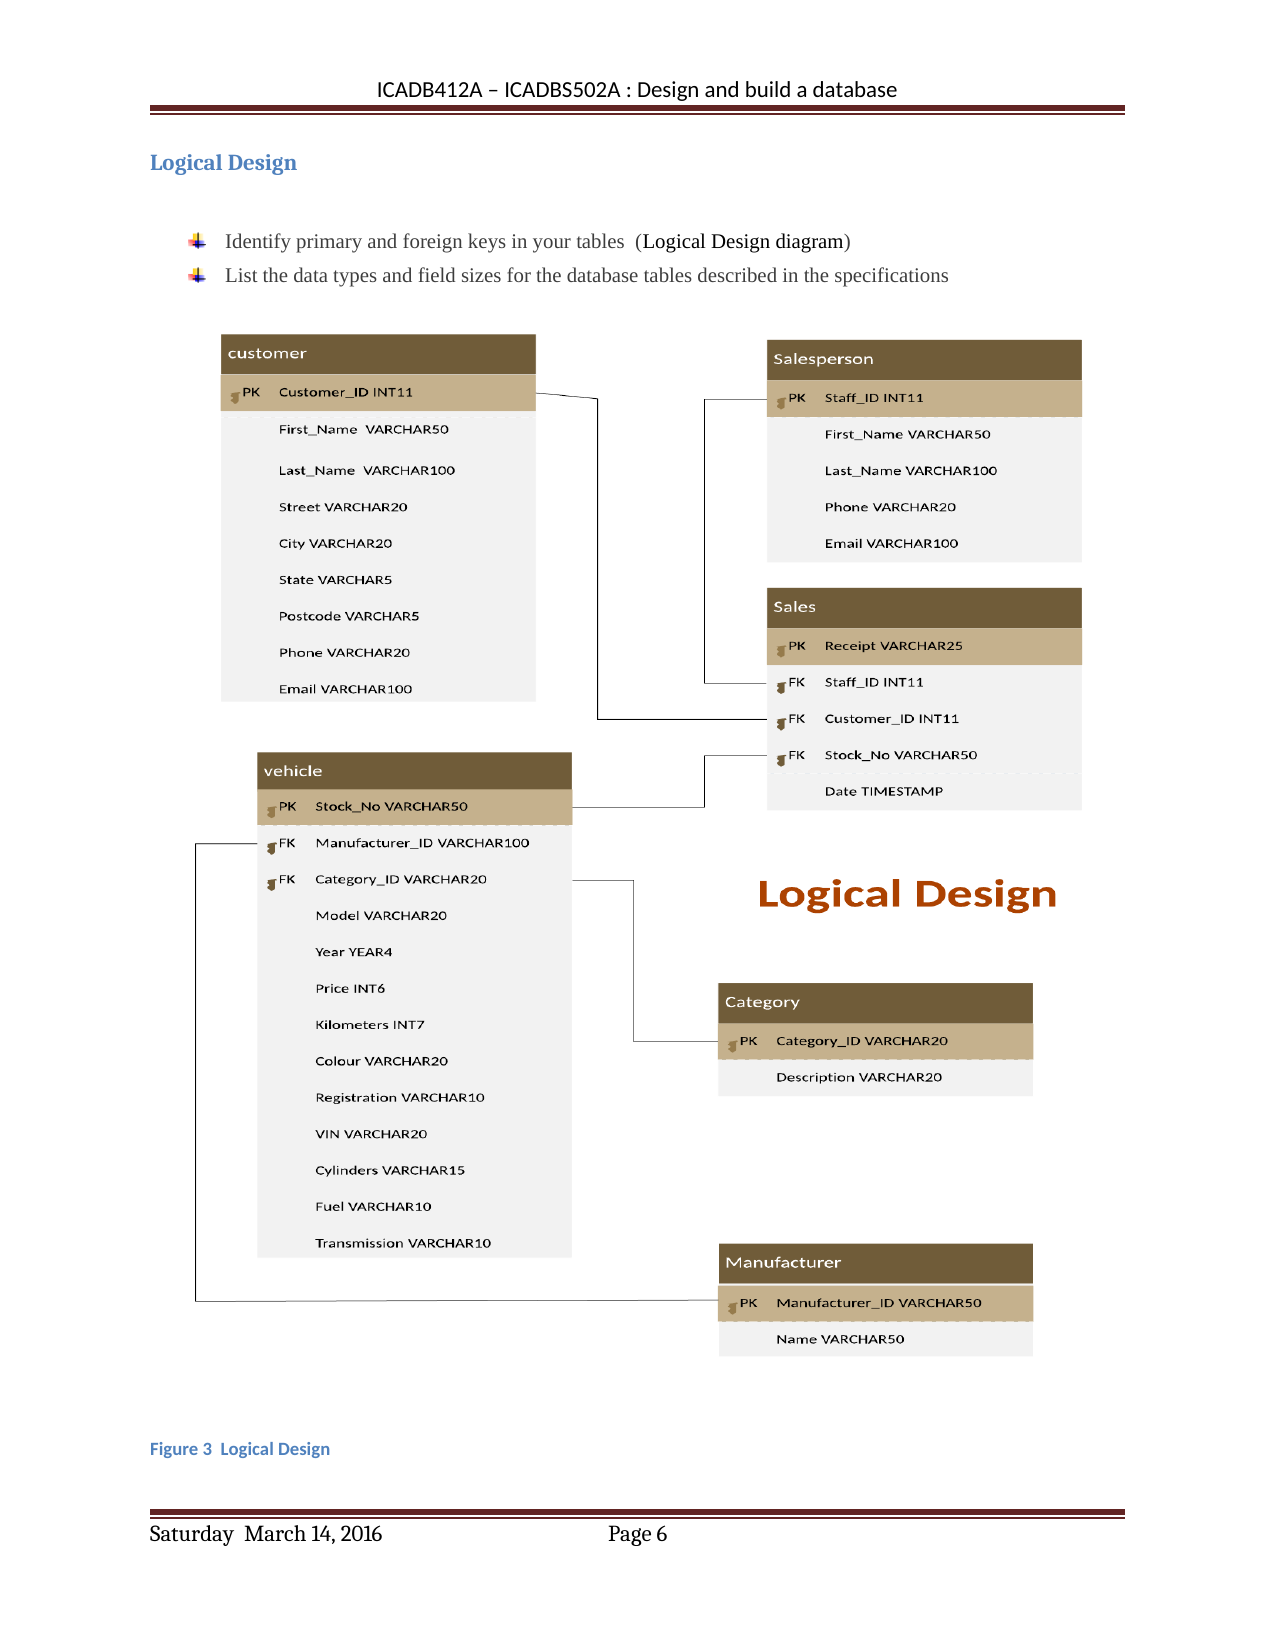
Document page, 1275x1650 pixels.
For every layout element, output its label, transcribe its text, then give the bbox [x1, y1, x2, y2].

picture [150, 316, 1096, 1409]
subtitle Logical Design [150, 150, 1125, 176]
list List the data types and field sizes for the database tables described in the specifications [187, 253, 1125, 287]
list Identify primary and foreign keys in your tables (Logical Design diagram) [187, 219, 1125, 253]
picture [188, 231, 206, 249]
picture [188, 266, 206, 283]
